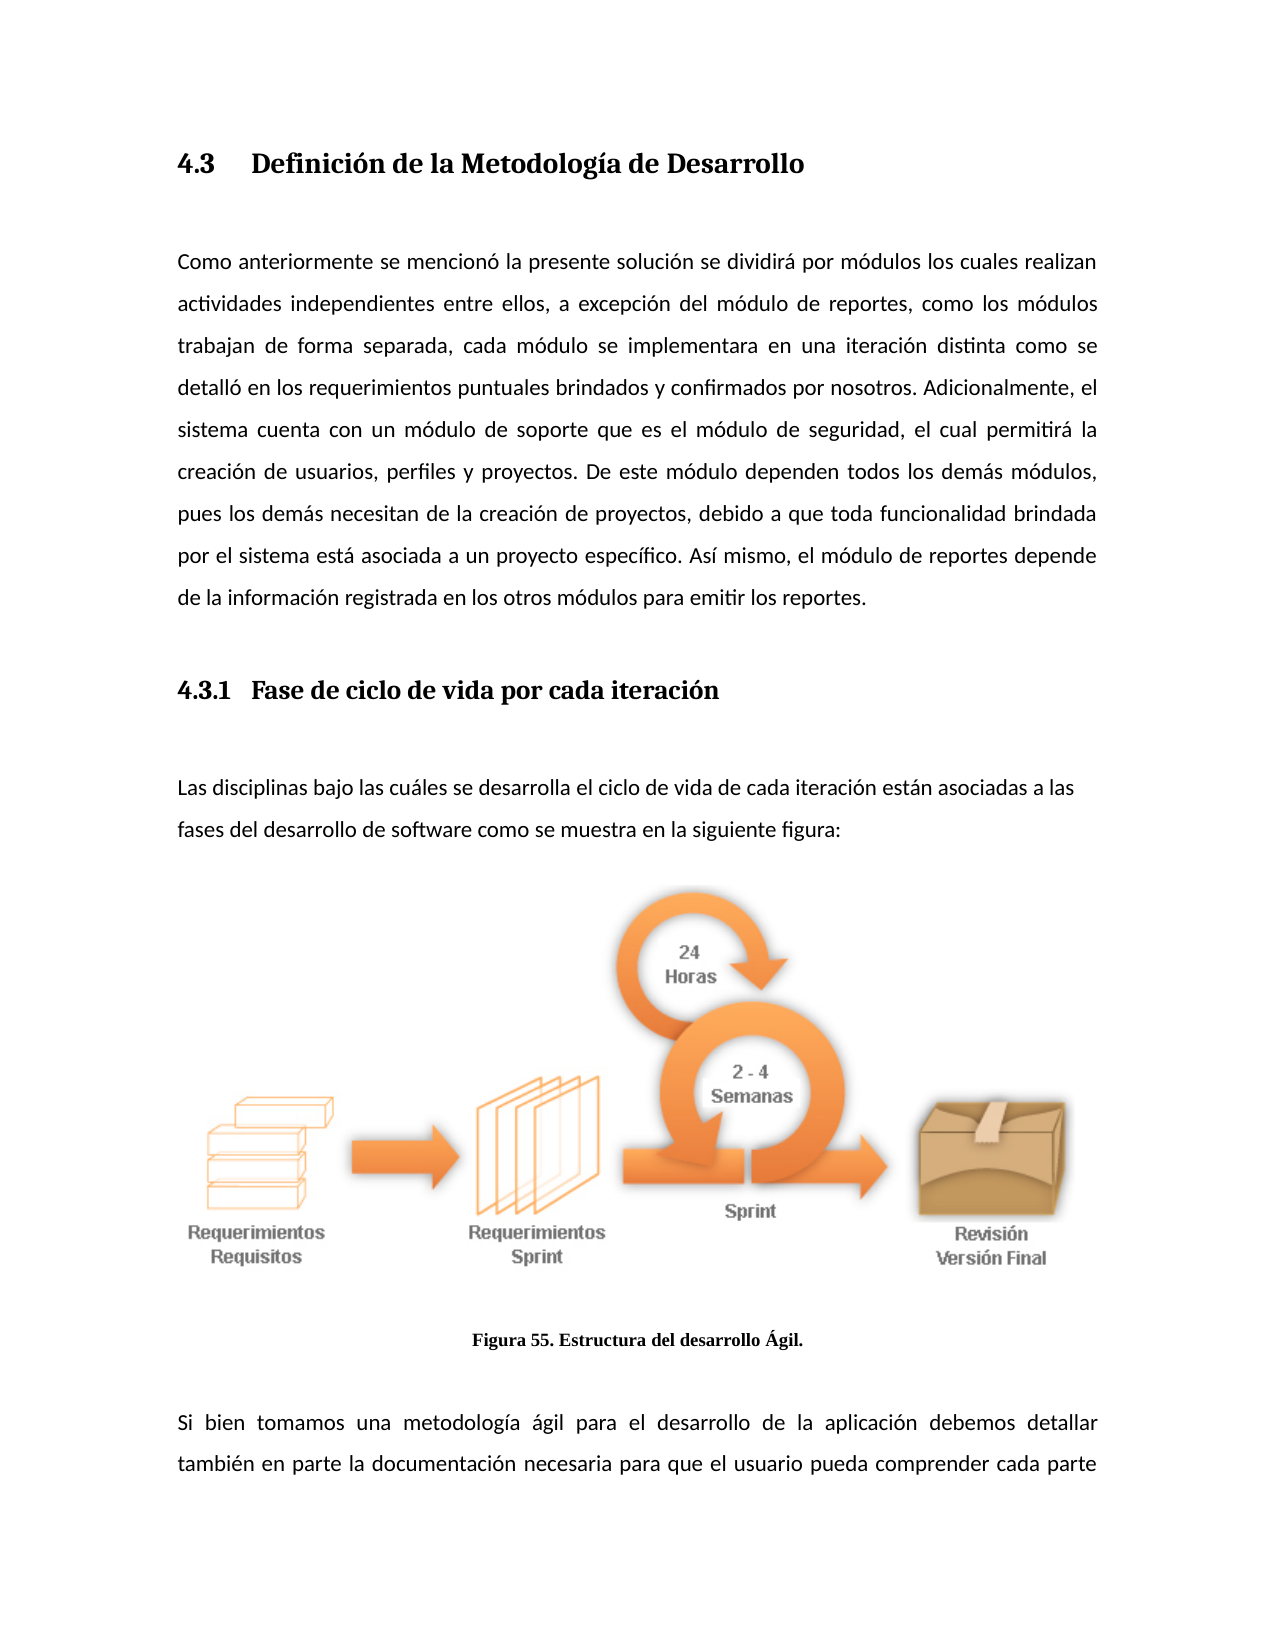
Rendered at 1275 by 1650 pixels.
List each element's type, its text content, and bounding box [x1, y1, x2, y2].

text Las disciplinas bajo las cuáles se desarrolla el ciclo de vida de cada iteración están asociadas a las fases del desarrollo de software como se muestra en la siguiente figura: [177, 773, 1098, 843]
text Como anteriormente se mencionó la presente solución se dividirá por módulos los cuales realizan actividades independientes entre ellos, a excepción del módulo de reportes, como los módulos trabajan de forma separada, cada módulo se implementara en una iteración distinta como se detalló en los requerimientos puntuales brindados y confirmados por nosotros. Adicionalmente, el sistema cuenta con un módulo de soporte que es el módulo de seguridad, el cual permitirá la creación de usuarios, perfiles y proyectos. De este módulo dependen todos los demás módulos, pues los demás necesitan de la creación de proyectos, debido a que toda funcionalidad brindada por el sistema está asociada a un proyecto específico. Así mismo, el módulo de reportes depende de la información registrada en los otros módulos para emitir los reportes. [177, 247, 1098, 611]
subtitle 4.3.1 Fase de ciclo de vida por cada iteración [176, 675, 1098, 706]
text Figura 55. Estructura del desarrollo Ágil. [177, 1328, 1098, 1350]
picture [183, 885, 1075, 1271]
subtitle 4.3 Definición de la Metodología de Desarrollo [177, 148, 1098, 181]
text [177, 1408, 1098, 1478]
